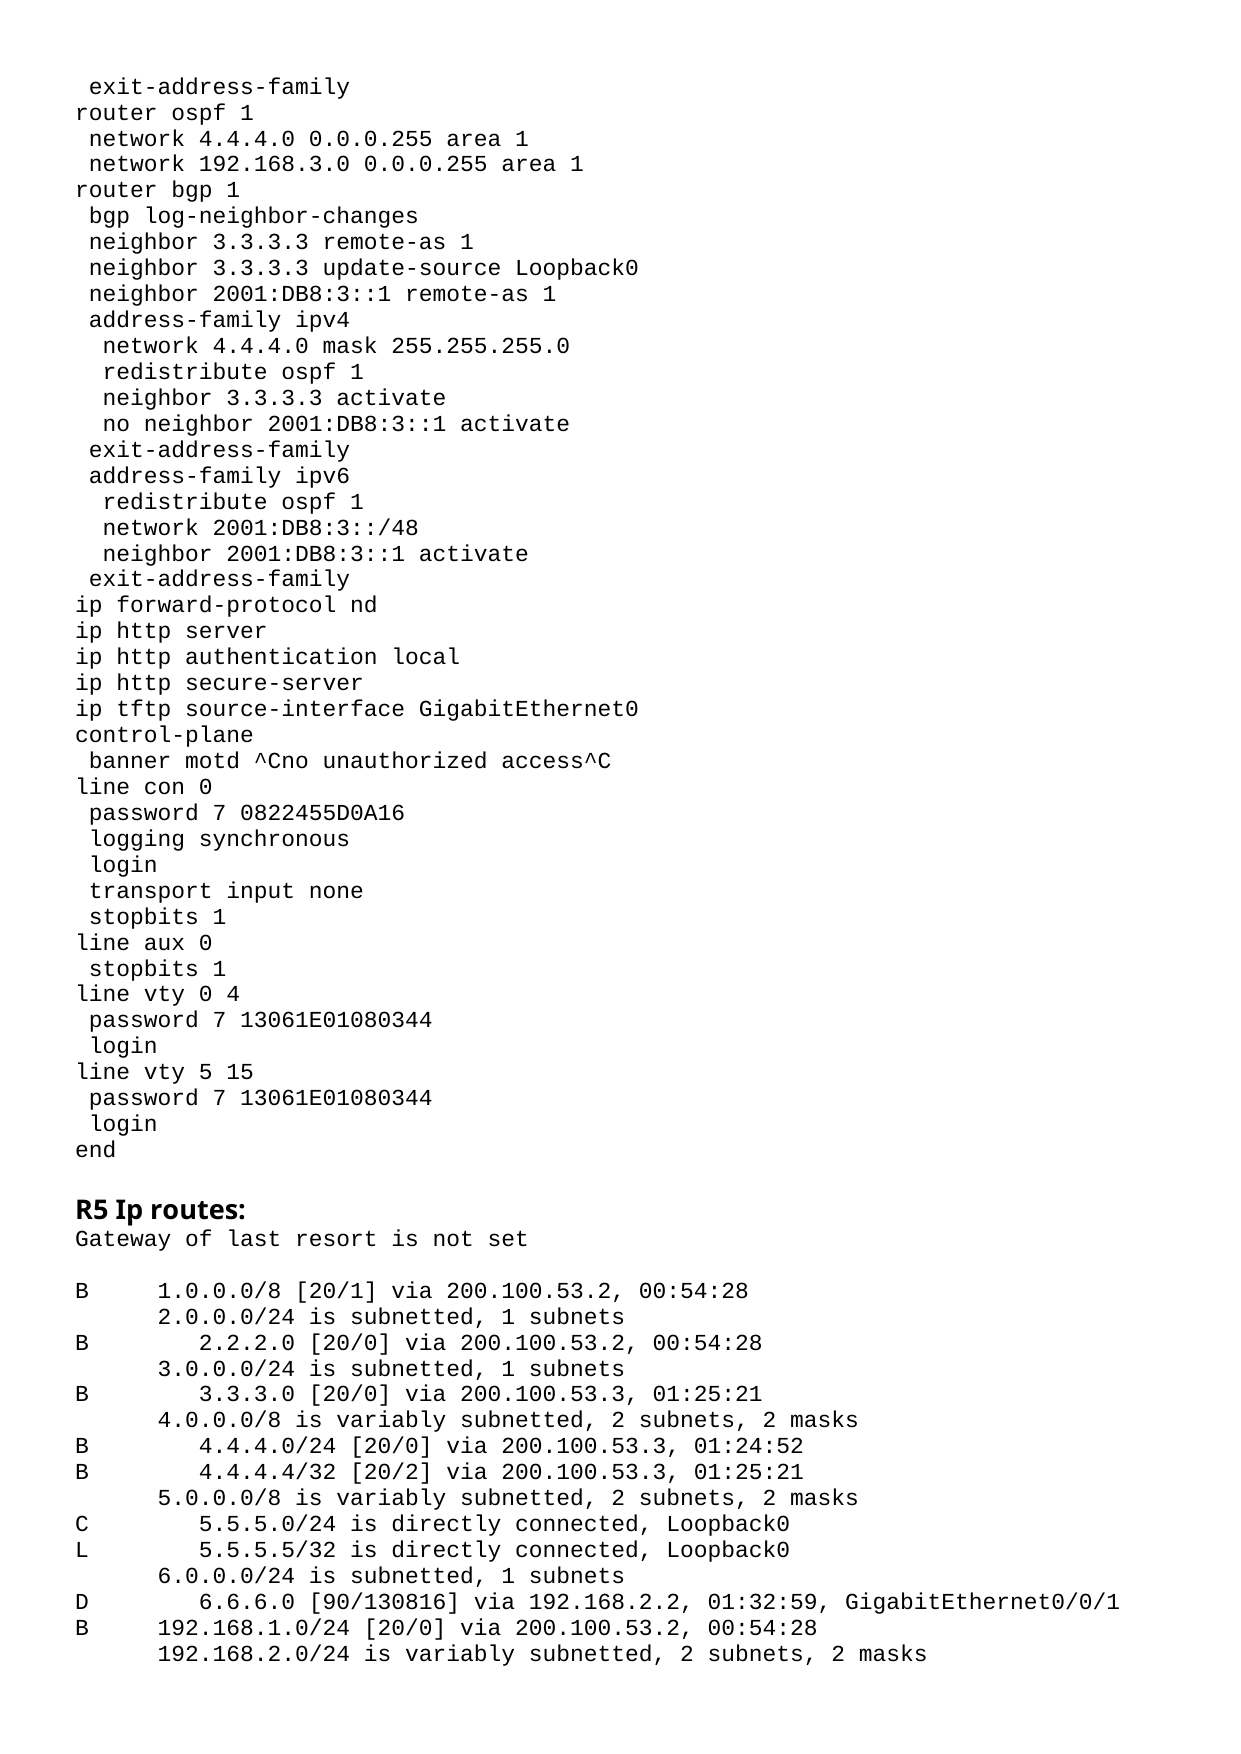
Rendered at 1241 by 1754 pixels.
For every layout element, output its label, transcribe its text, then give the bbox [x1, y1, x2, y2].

text network 2001:DB8:3::/48 [75, 516, 1165, 542]
text B 192.168.1.0/24 [20/0] via 200.100.53.2, 00:54:28 [75, 1616, 1165, 1642]
text stopbits 1 [75, 957, 1165, 983]
text Gateway of last resort is not set [75, 1227, 1165, 1253]
text transport input none [75, 879, 1165, 905]
text ip http secure-server [75, 672, 1165, 697]
text R5 Ip routes: [75, 1190, 1165, 1227]
text login [75, 853, 1165, 879]
text login [75, 1035, 1165, 1061]
text exit-address-family [75, 438, 1165, 464]
text L 5.5.5.5/32 is directly connected, Loopback0 [75, 1538, 1165, 1564]
text B 3.3.3.0 [20/0] via 200.100.53.3, 01:25:21 [75, 1383, 1165, 1409]
text 4.0.0.0/8 is variably subnetted, 2 subnets, 2 masks [75, 1409, 1165, 1435]
text router bgp 1 [75, 179, 1165, 205]
text 5.0.0.0/8 is variably subnetted, 2 subnets, 2 masks [75, 1487, 1165, 1512]
text exit-address-family [75, 568, 1165, 594]
text neighbor 2001:DB8:3::1 activate [75, 542, 1165, 568]
text C 5.5.5.0/24 is directly connected, Loopback0 [75, 1512, 1165, 1538]
text line vty 5 15 [75, 1061, 1165, 1087]
text 6.0.0.0/24 is subnetted, 1 subnets [75, 1564, 1165, 1590]
text 192.168.2.0/24 is variably subnetted, 2 subnets, 2 masks [75, 1642, 1165, 1668]
text address-family ipv6 [75, 464, 1165, 490]
text bgp log-neighbor-changes [75, 205, 1165, 231]
text control-plane [75, 723, 1165, 749]
text password 7 13061E01080344 [75, 1009, 1165, 1035]
text network 192.168.3.0 0.0.0.255 area 1 [75, 153, 1165, 179]
text B 4.4.4.0/24 [20/0] via 200.100.53.3, 01:24:52 [75, 1435, 1165, 1461]
text B 4.4.4.4/32 [20/2] via 200.100.53.3, 01:25:21 [75, 1461, 1165, 1487]
text redistribute ospf 1 [75, 360, 1165, 386]
text D 6.6.6.0 [90/130816] via 192.168.2.2, 01:32:59, GigabitEthernet0/0/1 [75, 1590, 1165, 1616]
text line vty 0 4 [75, 983, 1165, 1009]
text B 1.0.0.0/8 [20/1] via 200.100.53.2, 00:54:28 [75, 1279, 1165, 1305]
text logging synchronous [75, 827, 1165, 853]
text redistribute ospf 1 [75, 490, 1165, 516]
text neighbor 3.3.3.3 activate [75, 386, 1165, 412]
text B 2.2.2.0 [20/0] via 200.100.53.2, 00:54:28 [75, 1331, 1165, 1357]
text network 4.4.4.0 0.0.0.255 area 1 [75, 127, 1165, 153]
text router ospf 1 [75, 101, 1165, 127]
text exit-address-family [75, 75, 1165, 101]
text neighbor 2001:DB8:3::1 remote-as 1 [75, 282, 1165, 308]
text ip http server [75, 620, 1165, 646]
text password 7 0822455D0A16 [75, 801, 1165, 827]
text neighbor 3.3.3.3 remote-as 1 [75, 231, 1165, 257]
text login [75, 1112, 1165, 1138]
text ip http authentication local [75, 646, 1165, 672]
text end [75, 1138, 1165, 1164]
text no neighbor 2001:DB8:3::1 activate [75, 412, 1165, 438]
text ip tftp source-interface GigabitEthernet0 [75, 697, 1165, 723]
text address-family ipv4 [75, 308, 1165, 334]
text stopbits 1 [75, 905, 1165, 931]
text ip forward-protocol nd [75, 594, 1165, 620]
text 3.0.0.0/24 is subnetted, 1 subnets [75, 1357, 1165, 1383]
text 2.0.0.0/24 is subnetted, 1 subnets [75, 1305, 1165, 1331]
text line aux 0 [75, 931, 1165, 957]
text neighbor 3.3.3.3 update-source Loopback0 [75, 257, 1165, 282]
text banner motd ^Cno unauthorized access^C [75, 749, 1165, 775]
text network 4.4.4.0 mask 255.255.255.0 [75, 334, 1165, 360]
text password 7 13061E01080344 [75, 1087, 1165, 1112]
text line con 0 [75, 775, 1165, 801]
